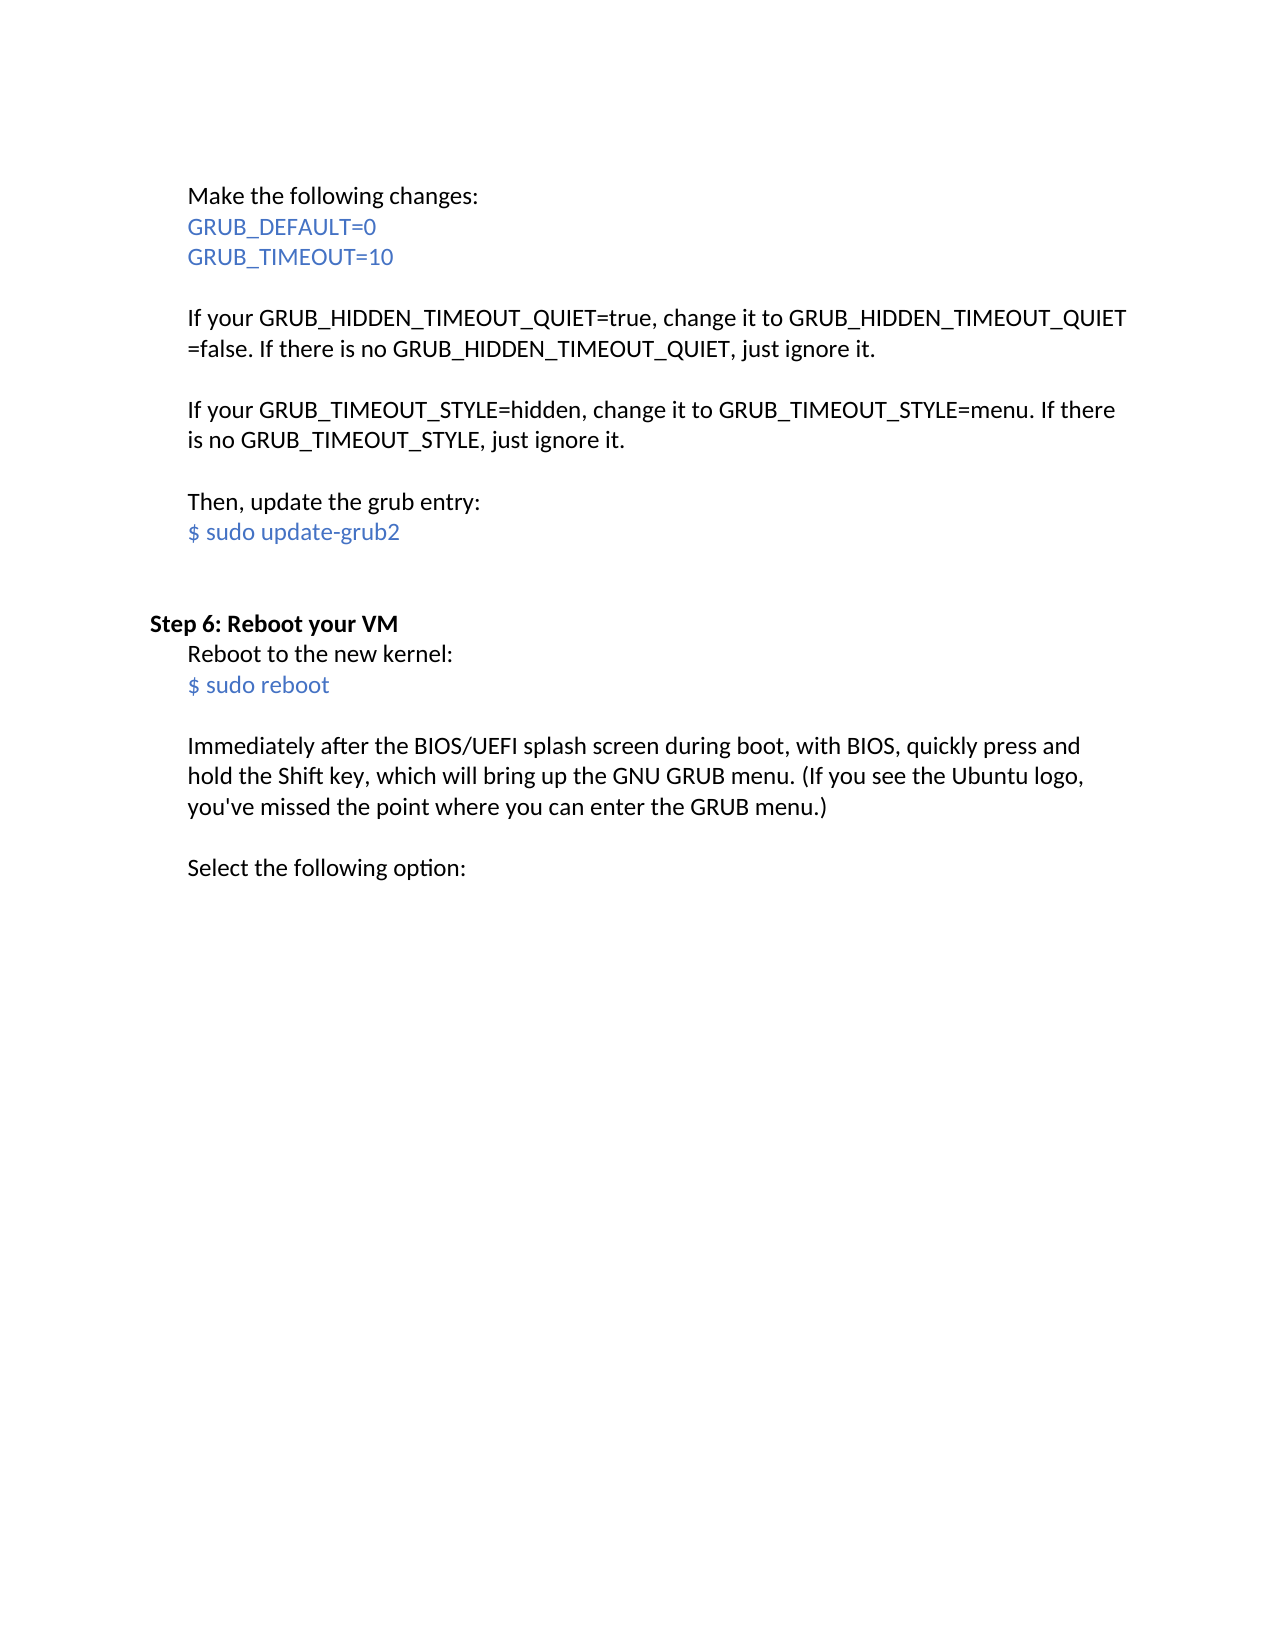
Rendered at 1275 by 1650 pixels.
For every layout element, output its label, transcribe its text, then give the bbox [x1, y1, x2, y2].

text If your GRUB_HIDDEN_TIMEOUT_QUIET=true, change it to GRUB_HIDDEN_TIMEOUT_QUIET =false. If there is no GRUB_HIDDEN_TIMEOUT_QUIET, just ignore it. [187, 303, 1144, 364]
text Then, update the grub entry: [187, 486, 1125, 516]
text Select the following option: [187, 852, 1125, 882]
text $ sudo update-grub2 [187, 516, 1125, 547]
text Step 6: Reboot your VM [150, 608, 1125, 638]
text GRUB_DEFAULT=0 [187, 211, 1125, 242]
text $ sudo reboot [187, 669, 1125, 699]
text Reboot to the new kernel: [187, 638, 1125, 669]
text Make the following changes: [187, 181, 1125, 211]
text If your GRUB_TIMEOUT_STYLE=hidden, change it to GRUB_TIMEOUT_STYLE=menu. If there is no GRUB_TIMEOUT_STYLE, just ignore it. [187, 394, 1125, 455]
text Immediately after the BIOS/UEFI splash screen during boot, with BIOS, quickly press and hold the Shift key, which will bring up the GNU GRUB menu. (If you see the Ubuntu logo, you've missed the point where you can enter the GRUB menu.) [187, 730, 1125, 821]
text GRUB_TIMEOUT=10 [187, 242, 1125, 272]
